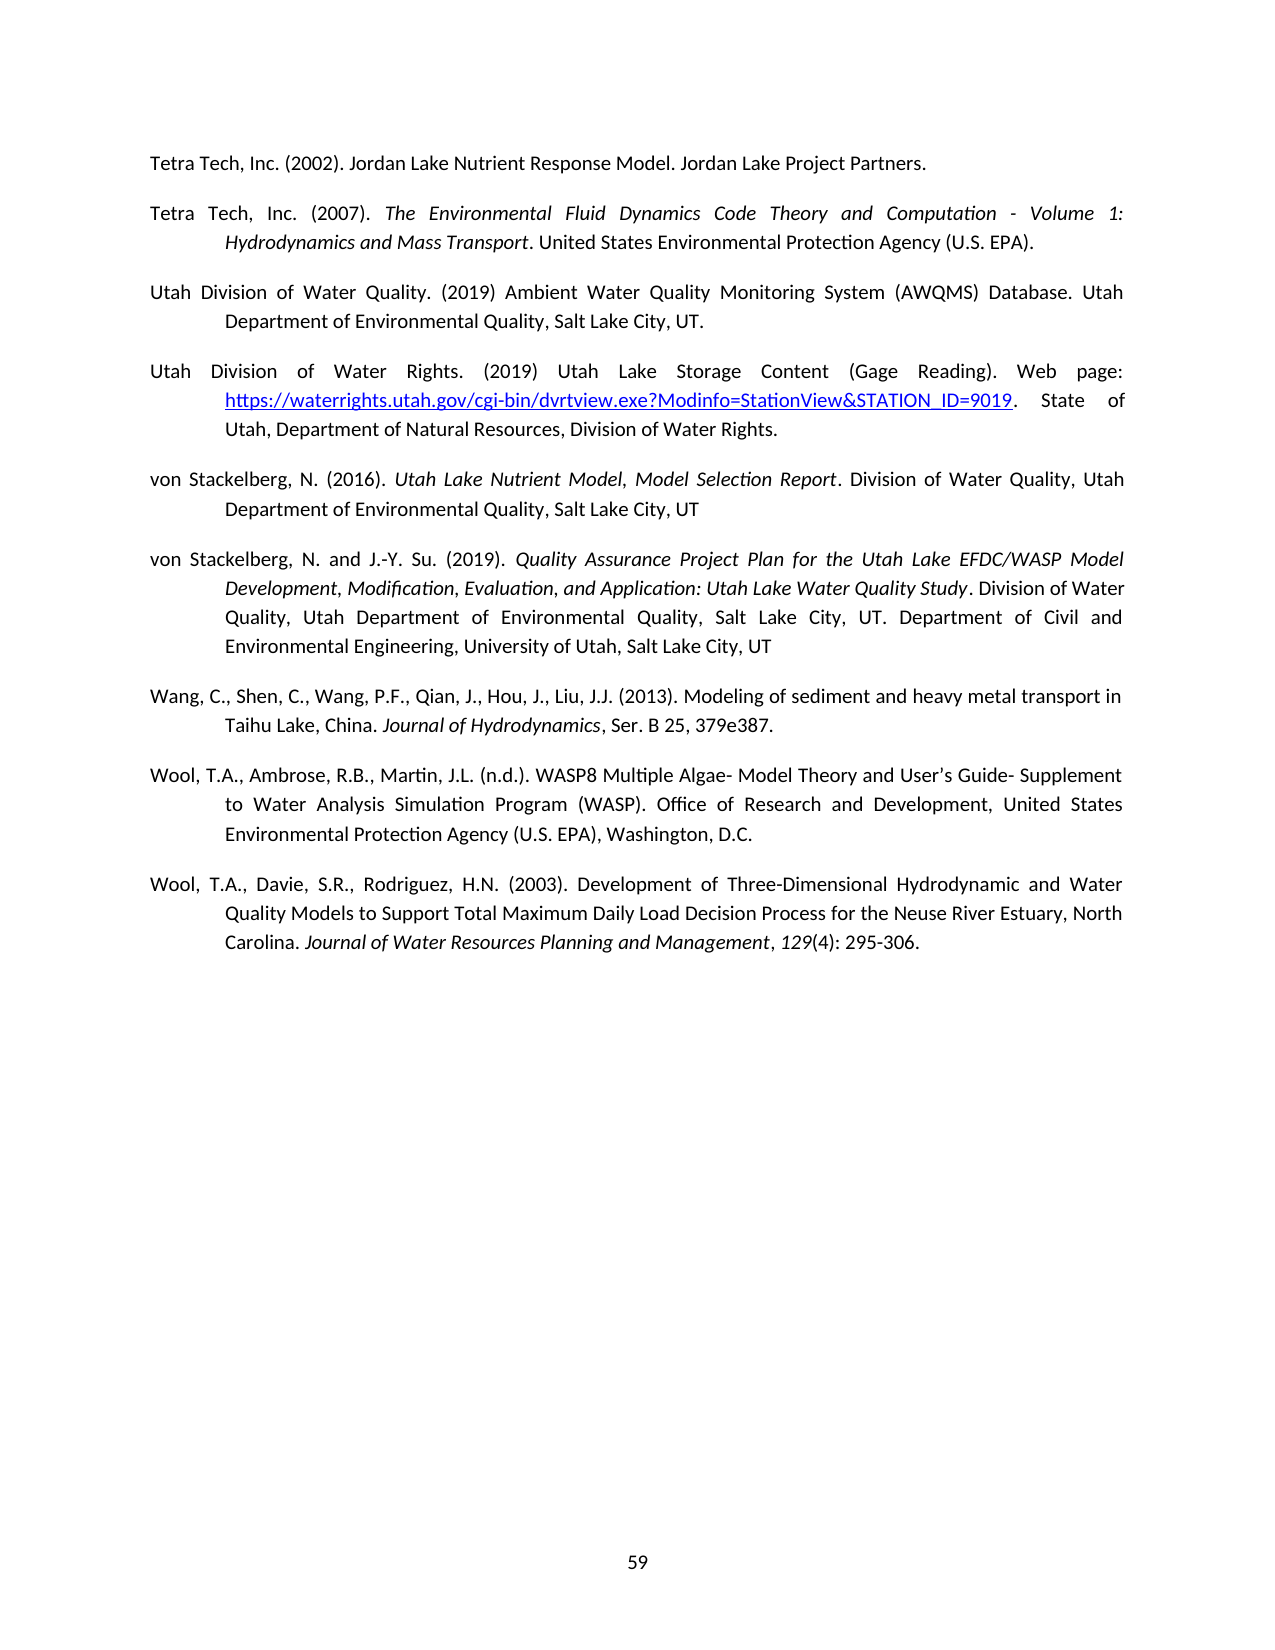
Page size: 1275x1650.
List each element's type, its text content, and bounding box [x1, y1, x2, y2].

text Wool, T.A., Ambrose, R.B., Martin, J.L. (n.d.). WASP8 Multiple Algae- Model Theory and User’s Guide- Supplement to Water Analysis Simulation Program (WASP). Office of Research and Development, United States Environmental Protection Agency (U.S. EPA), Washington, D.C. [150, 762, 1125, 846]
text Wool, T.A., Davie, S.R., Rodriguez, H.N. (2003). Development of Three-Dimensional Hydrodynamic and Water Quality Models to Support Total Maximum Daily Load Decision Process for the Neuse River Estuary, North Carolina. Journal of Water Resources Planning and Management, 129(4): 295-306. [150, 871, 1125, 954]
text Utah Division of Water Quality. (2019) Ambient Water Quality Monitoring System (AWQMS) Database. Utah Department of Environmental Quality, Salt Lake City, UT. [150, 279, 1125, 334]
text Wang, C., Shen, C., Wang, P.F., Qian, J., Hou, J., Liu, J.J. (2013). Modeling of sediment and heavy metal transport in Taihu Lake, China. Journal of Hydrodynamics, Ser. B 25, 379e387. [150, 683, 1125, 738]
text Utah Division of Water Rights. (2019) Utah Lake Storage Content (Gage Reading). Web page: https://waterrights.utah.gov/cgi-bin/dvrtview.exe?Modinfo=StationView&STATION_ID=9019. State of Utah, Department of Natural Resources, Division of Water Rights. [150, 358, 1125, 442]
text Tetra Tech, Inc. (2002). Jordan Lake Nutrient Response Model. Jordan Lake Project Partners. [150, 150, 1125, 175]
text von Stackelberg, N. and J.-Y. Su. (2019). Quality Assurance Project Plan for the Utah Lake EFDC/WASP Model Development, Modification, Evaluation, and Application: Utah Lake Water Quality Study. Division of Water Quality, Utah Department of Environmental Quality, Salt Lake City, UT. Department of Civil and Environmental Engineering, University of Utah, Salt Lake City, UT [150, 546, 1125, 659]
text von Stackelberg, N. (2016). Utah Lake Nutrient Model, Model Selection Report. Division of Water Quality, Utah Department of Environmental Quality, Salt Lake City, UT [150, 467, 1125, 521]
text Tetra Tech, Inc. (2007). The Environmental Fluid Dynamics Code Theory and Computation - Volume 1: Hydrodynamics and Mass Transport. United States Environmental Protection Agency (U.S. EPA). [150, 200, 1125, 254]
